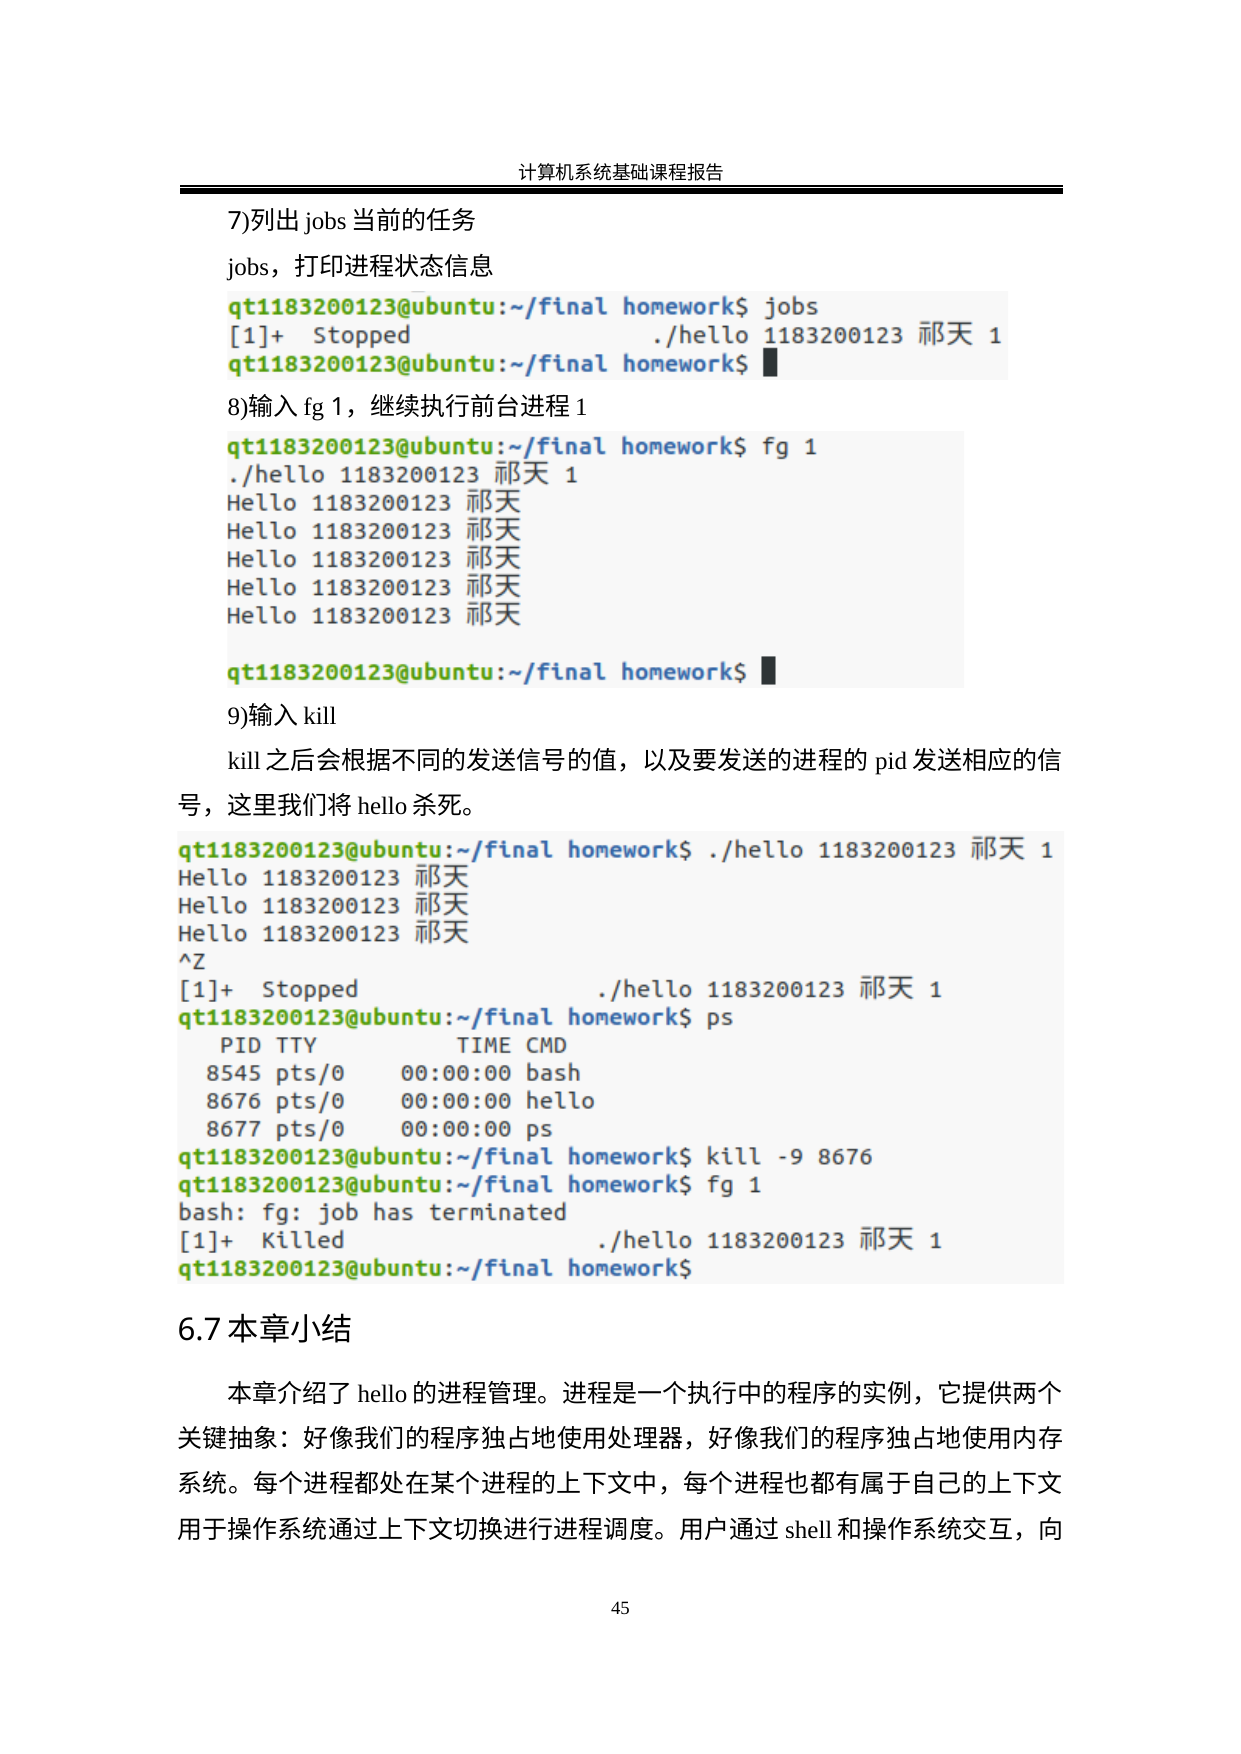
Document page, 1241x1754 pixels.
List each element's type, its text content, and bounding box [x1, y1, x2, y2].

text kill之后会根据不同的发送信号的值，以及要发送的进程的pid发送相应的信号，这里我们将hello杀死。 [177, 740, 1063, 822]
text 9)输入kill [177, 695, 1063, 731]
text jobs，打印进程状态信息 [177, 246, 1063, 282]
picture [227, 431, 965, 688]
picture [177, 831, 1065, 1284]
subtitle 6.7本章小结 [177, 1309, 1063, 1348]
text 7)列出jobs当前的任务 [177, 201, 1063, 237]
text 8)输入fg 1，继续执行前台进程1 [177, 387, 1063, 423]
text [177, 1373, 1063, 1545]
picture [227, 291, 1009, 380]
